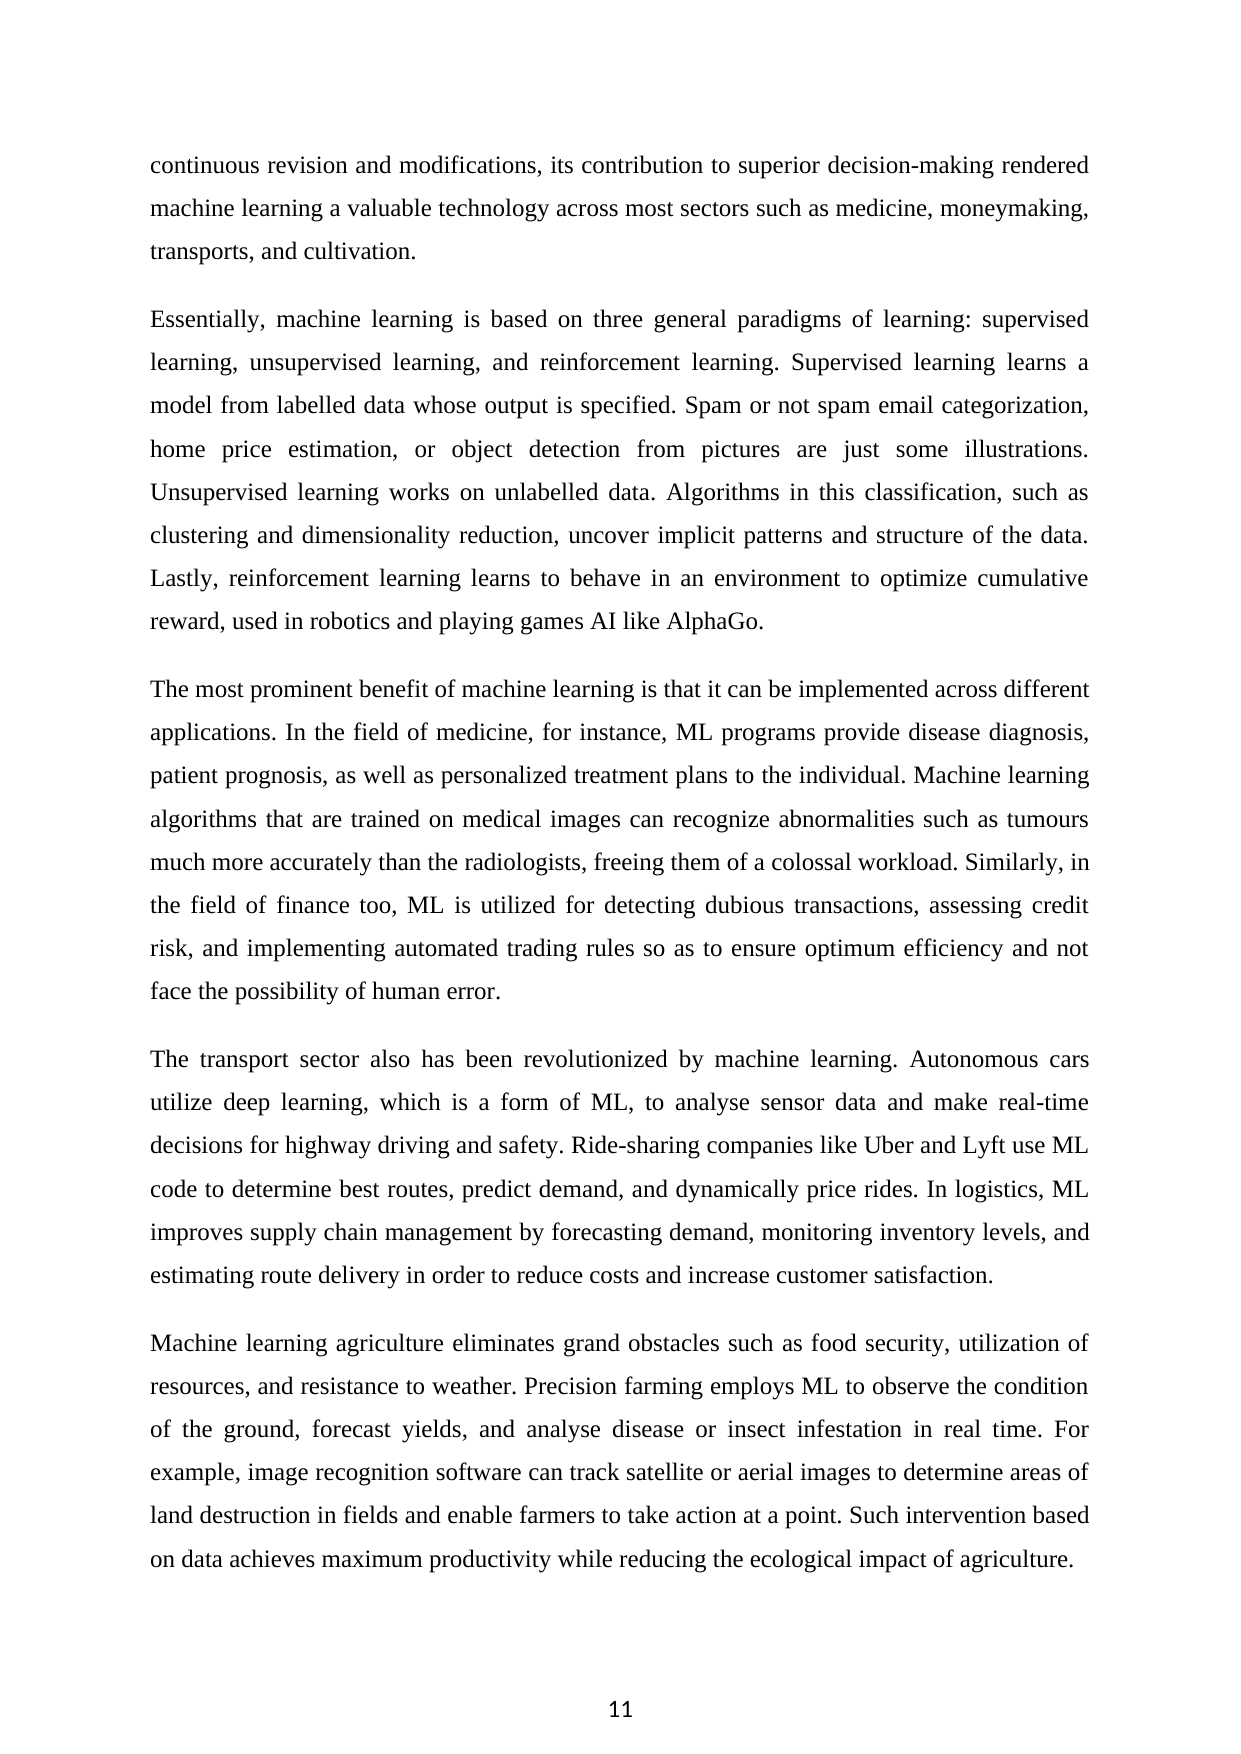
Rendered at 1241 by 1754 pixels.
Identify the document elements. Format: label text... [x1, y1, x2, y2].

text Machine learning agriculture eliminates grand obstacles such as food security, utilization of resources, and resistance to weather. Precision farming employs ML to observe the condition of the ground, forecast yields, and analyse disease or insect infestation in real time. For example, image recognition software can track satellite or aerial images to determine areas of land destruction in fields and enable farmers to take action at a point. Such intervention based on data achieves maximum productivity while reducing the ecological impact of agriculture. [150, 1328, 1090, 1572]
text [150, 150, 1090, 265]
text Essentially, machine learning is based on three general paradigms of learning: supervised learning, unsupervised learning, and reinforcement learning. Supervised learning learns a model from labelled data whose output is specified. Spam or not spam email categorization, home price estimation, or object detection from pictures are just some illustrations. Unsupervised learning works on unlabelled data. Algorithms in this classification, such as clustering and dimensionality reduction, uncover implicit patterns and structure of the data. Lastly, reinforcement learning learns to behave in an environment to optimize cumulative reward, used in robotics and playing games AI like AlphaGo. [150, 304, 1090, 635]
text The most prominent benefit of machine learning is that it can be implemented across different applications. In the field of medicine, for instance, ML programs provide disease diagnosis, patient prognosis, as well as personalized treatment plans to the individual. Machine learning algorithms that are trained on medical images can recognize abnormalities such as tumours much more accurately than the radiologists, freeing them of a colossal workload. Similarly, in the field of finance too, ML is utilized for detecting dubious transactions, assessing credit risk, and implementing automated trading rules so as to ensure optimum efficiency and not face the possibility of human error. [150, 674, 1090, 1005]
text The transport sector also has been revolutionized by machine learning. Autonomous cars utilize deep learning, which is a form of ML, to analyse sensor data and make real-time decisions for highway driving and safety. Ride-sharing companies like Uber and Lyft use ML code to determine best routes, predict demand, and dynamically price rides. In logistics, ML improves supply chain management by forecasting demand, monitoring inventory levels, and estimating route delivery in order to reduce costs and increase customer satisfaction. [150, 1044, 1090, 1289]
